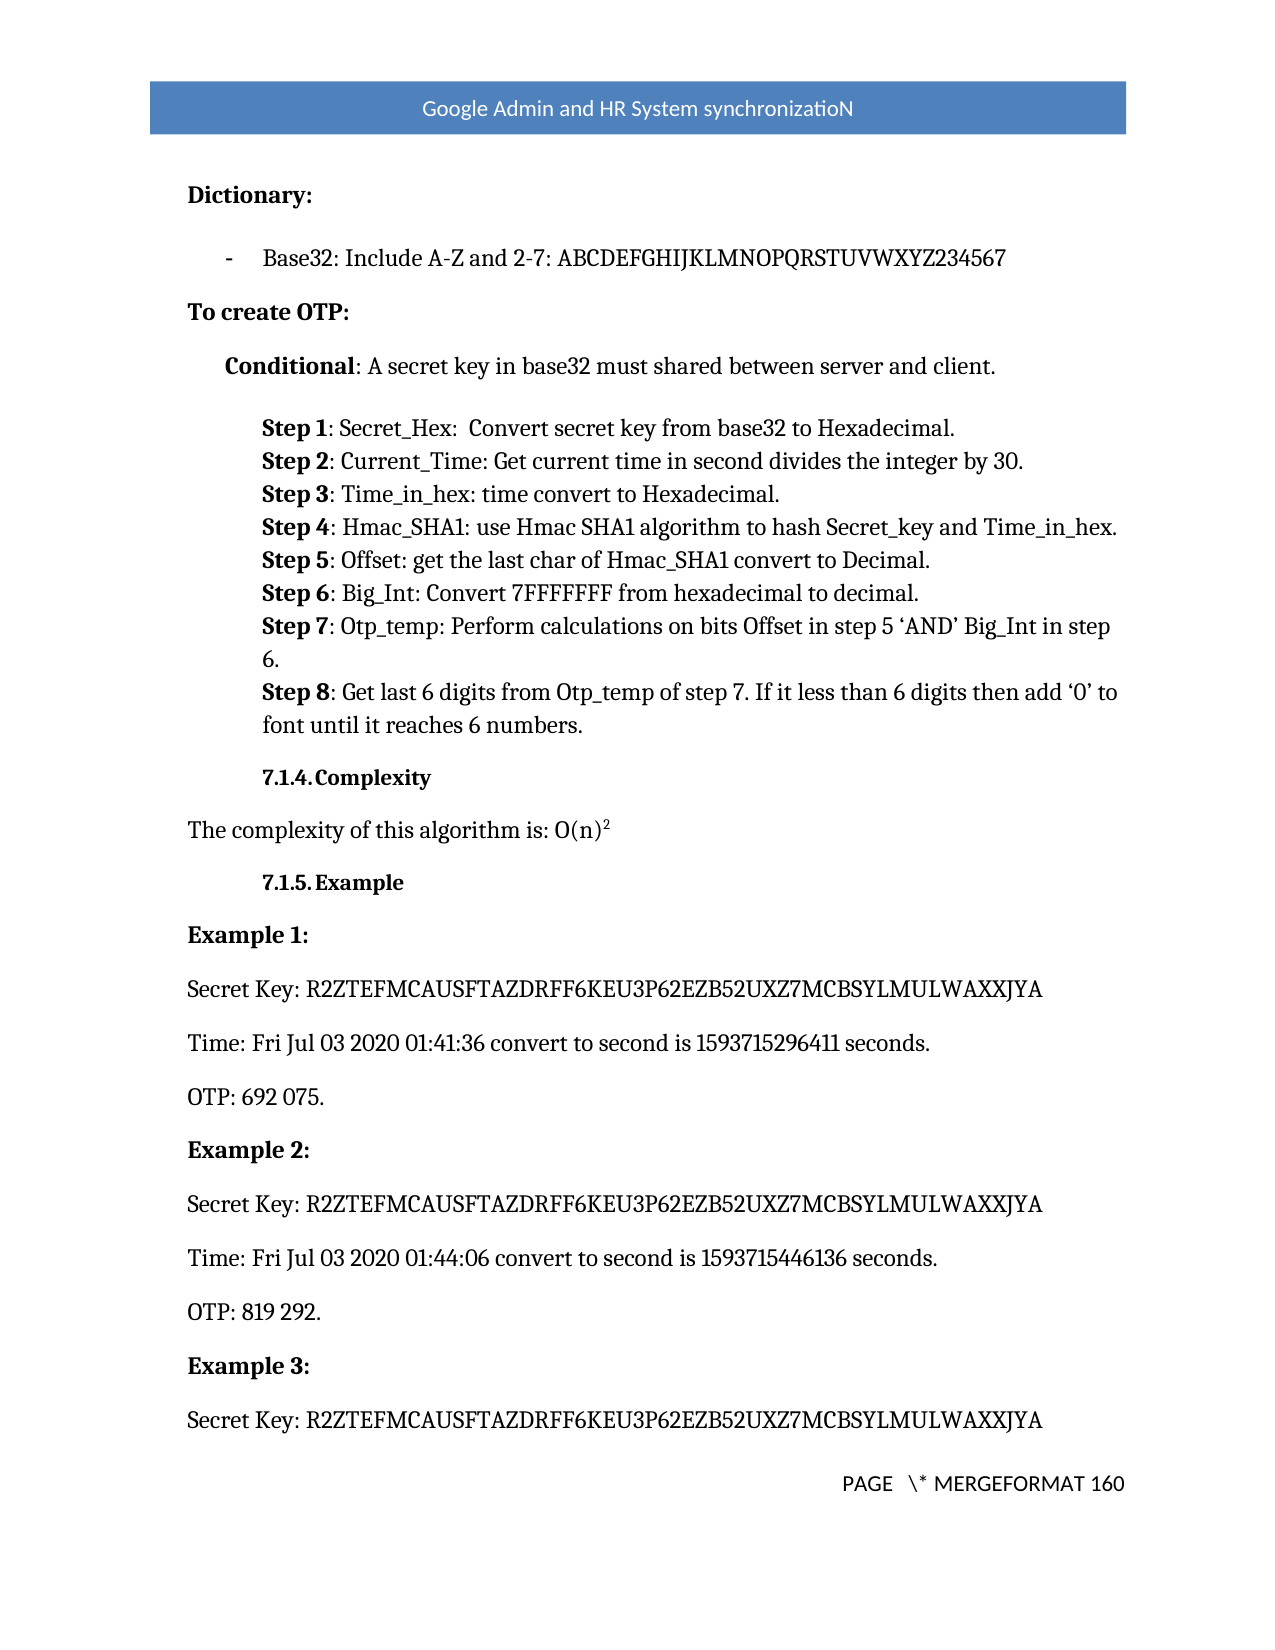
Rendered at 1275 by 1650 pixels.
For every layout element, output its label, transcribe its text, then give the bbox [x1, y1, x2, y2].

text Example 1: [187, 921, 1125, 949]
text Example 3: [187, 1352, 1125, 1380]
list Step 6: Big_Int: Convert 7FFFFFFF from hexadecimal to decimal. [262, 579, 1125, 608]
list Step 2: Current_Time: Get current time in second divides the integer by 30. [262, 447, 1125, 476]
list Step 3: Time_in_hex: time convert to Hexadecimal. [262, 480, 1125, 509]
text To create OTP: [187, 298, 1125, 327]
text Secret Key: R2ZTEFMCAUSFTAZDRFF6KEU3P62EZB52UXZ7MCBSYLMULWAXXJYA [187, 1190, 1125, 1219]
list Step 5: Offset: get the last char of Hmac_SHA1 convert to Decimal. [262, 546, 1125, 575]
text Time: Fri Jul 03 2020 01:41:36 convert to second is 1593715296411 seconds. [187, 1028, 1125, 1057]
text OTP: 819 292. [187, 1298, 1125, 1327]
list Step 8: Get last 6 digits from Otp_temp of step 7. If it less than 6 digits then add ‘0’ to font until it reaches 6 numbers. [262, 678, 1125, 740]
text Time: Fri Jul 03 2020 01:44:06 convert to second is 1593715446136 seconds. [187, 1244, 1125, 1273]
text Secret Key: R2ZTEFMCAUSFTAZDRFF6KEU3P62EZB52UXZ7MCBSYLMULWAXXJYA [187, 1406, 1125, 1434]
list Step 7: Otp_temp: Perform calculations on bits Offset in step 5 ‘AND’ Big_Int in step 6. [262, 612, 1125, 674]
text The complexity of this algorithm is: O(n)2 [187, 816, 1125, 845]
subtitle Example [262, 870, 1125, 896]
list Step 4: Hmac_SHA1: use Hmac SHA1 algorithm to hash Secret_key and Time_in_hex. [262, 513, 1125, 542]
text Conditional: A secret key in base32 must shared between server and client. [150, 352, 1125, 380]
list Step 1: Secret_Hex: Convert secret key from base32 to Hexadecimal. [262, 414, 1125, 443]
list Base32: Include A-Z and 2-7: ABCDEFGHIJKLMNOPQRSTUVWXYZ234567 [225, 243, 1125, 273]
text Dictionary: [187, 181, 1125, 209]
subtitle Complexity [262, 765, 1125, 791]
text Secret Key: R2ZTEFMCAUSFTAZDRFF6KEU3P62EZB52UXZ7MCBSYLMULWAXXJYA [187, 975, 1125, 1003]
text OTP: 692 075. [187, 1082, 1125, 1111]
text Example 2: [187, 1136, 1125, 1165]
